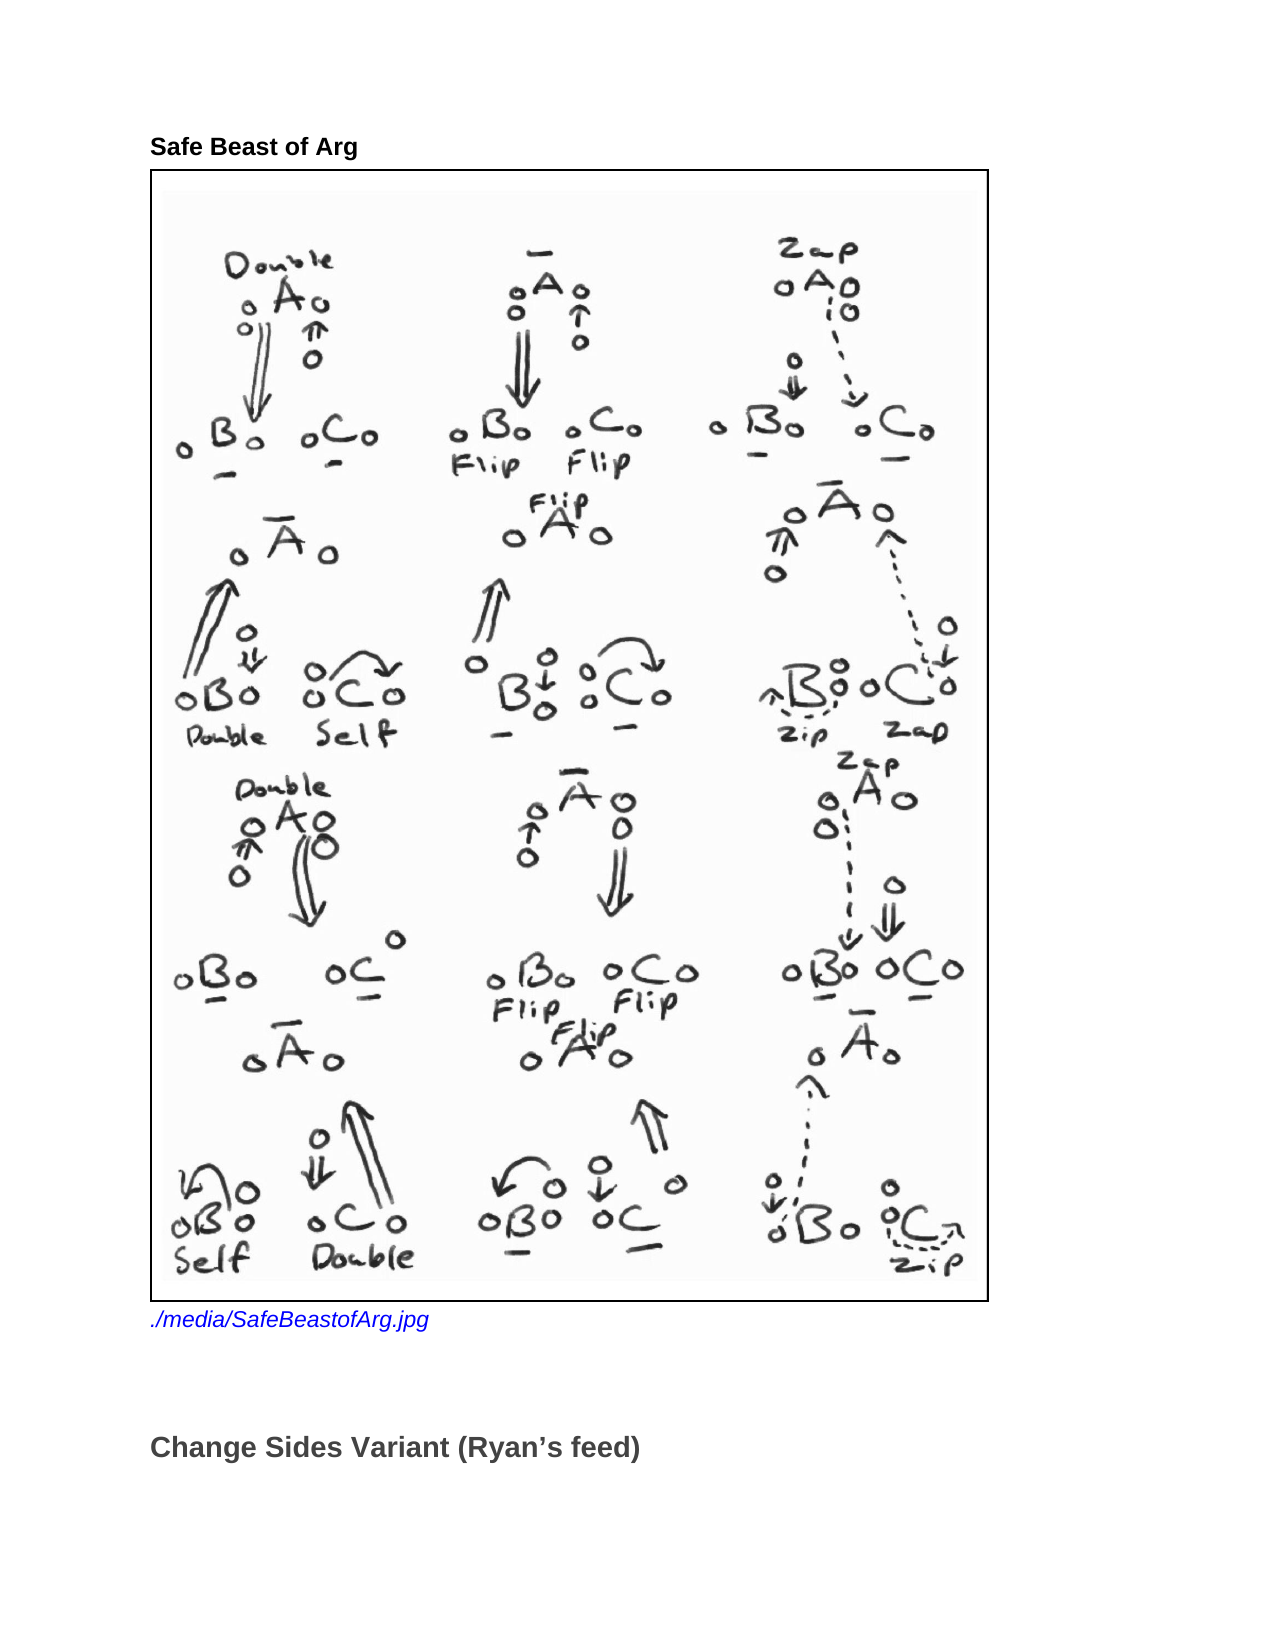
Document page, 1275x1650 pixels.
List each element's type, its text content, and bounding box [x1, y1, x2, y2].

picture [152, 171, 987, 1300]
subtitle Safe Beast of Arg [150, 132, 1125, 160]
text ./media/SafeBeastofArg.jpg [150, 1306, 1125, 1332]
subtitle Change Sides Variant (Ryan’s feed) [150, 1430, 1125, 1464]
